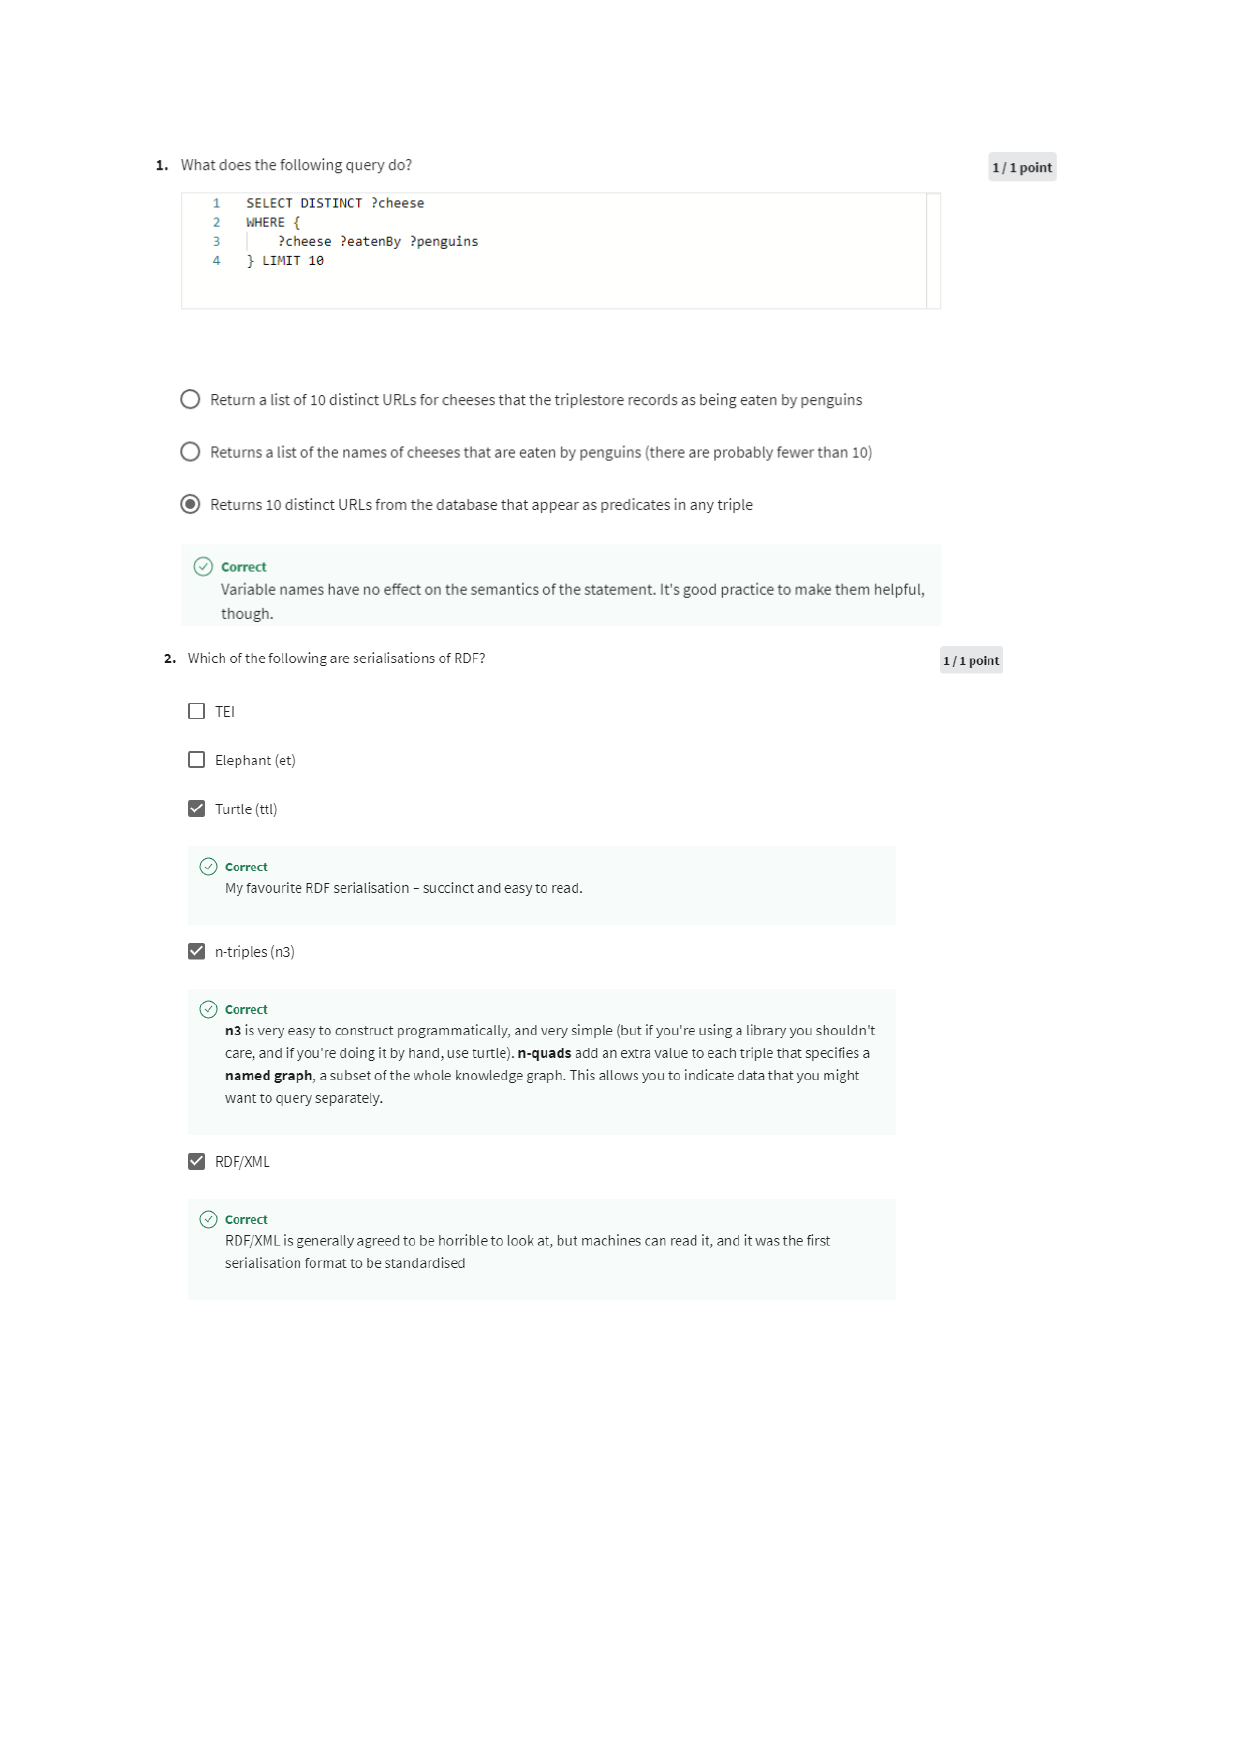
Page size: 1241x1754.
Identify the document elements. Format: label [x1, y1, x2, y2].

picture [150, 643, 1091, 1321]
picture [150, 150, 1091, 626]
